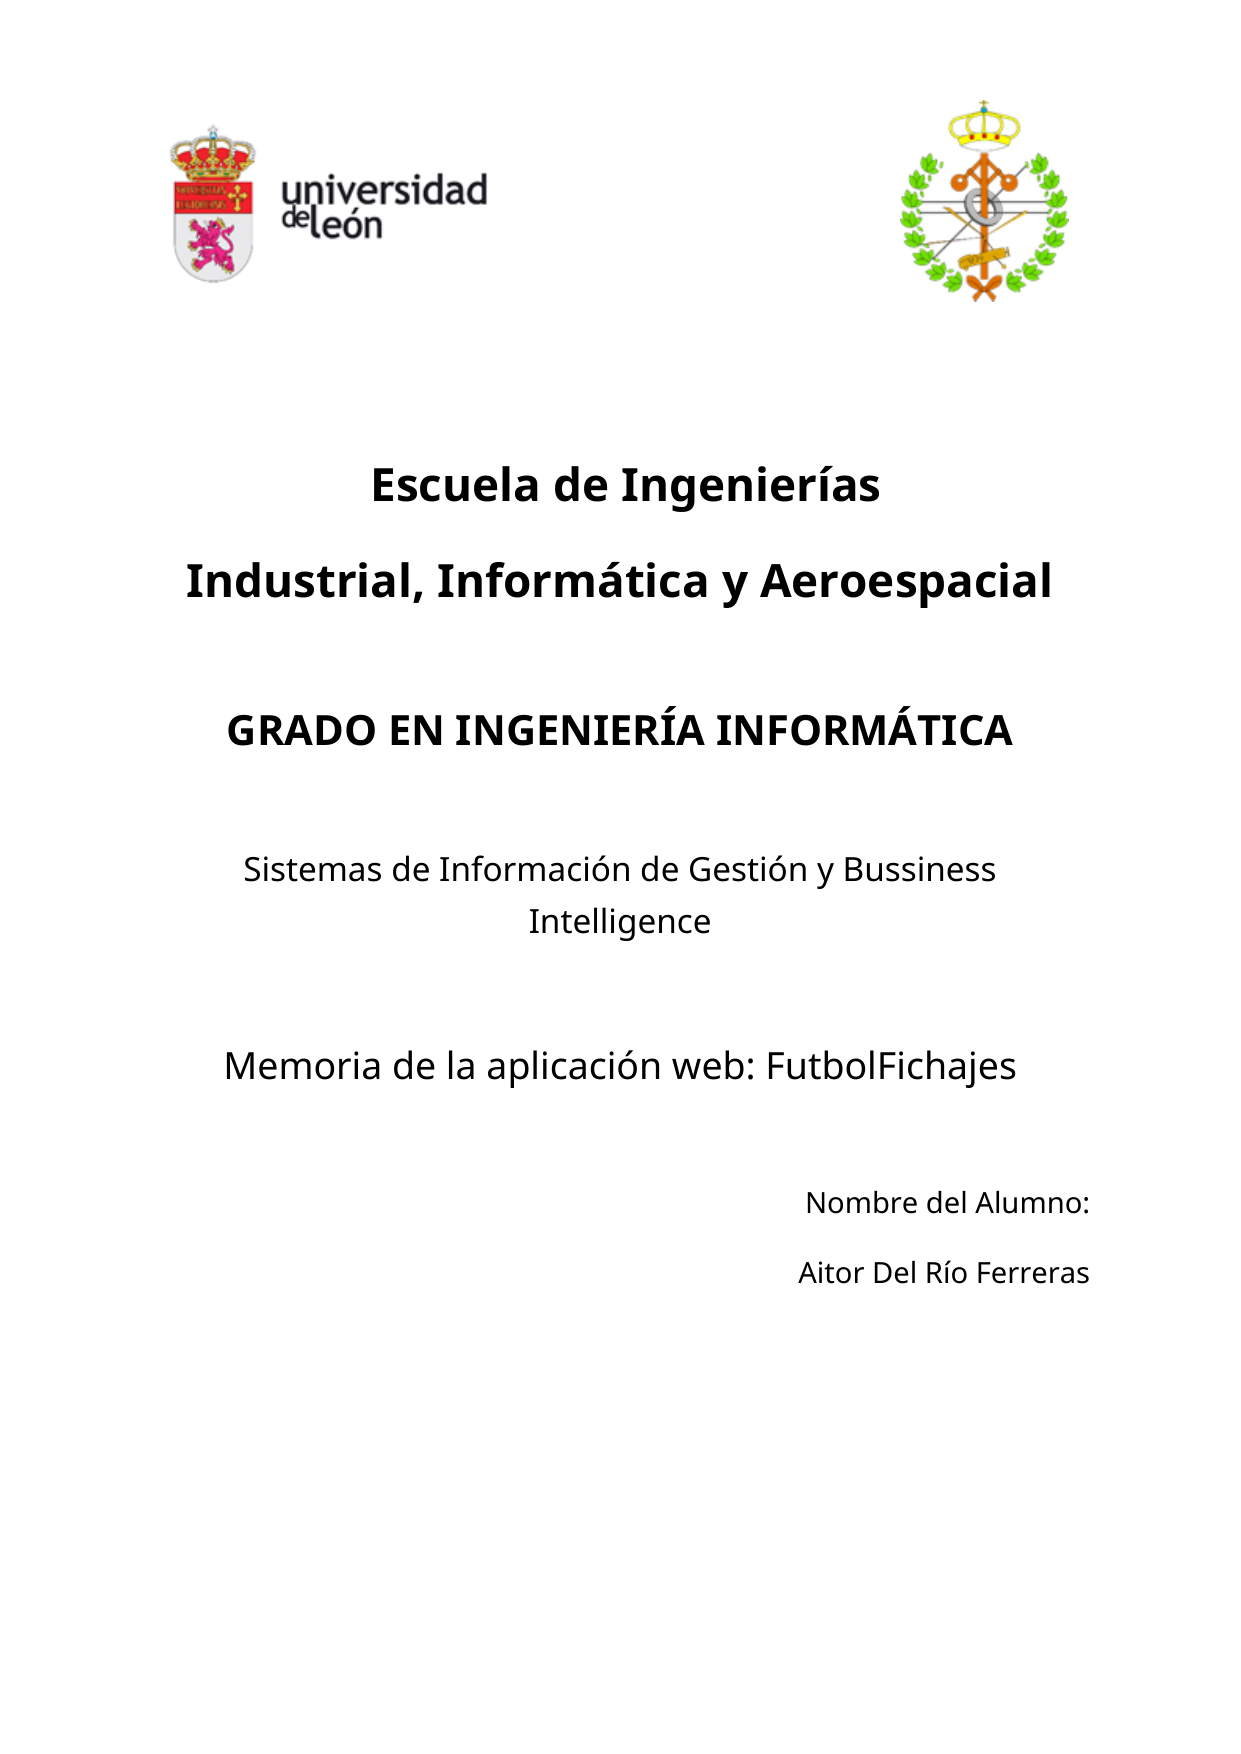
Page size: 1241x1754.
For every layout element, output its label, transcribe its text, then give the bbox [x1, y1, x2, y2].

text Escuela de Ingenierías [150, 452, 1090, 514]
text Industrial, Informática y Aeroespacial [150, 549, 1090, 611]
text GRADO EN INGENIERÍA INFORMÁTICA [150, 701, 1090, 757]
picture [900, 100, 1069, 302]
text Memoria de la aplicación web: FutbolFichajes [150, 1039, 1090, 1091]
text Nombre del Alumno: [150, 1182, 1090, 1222]
text Aitor Del Río Ferreras [450, 1253, 1090, 1292]
picture [150, 106, 507, 302]
text Sistemas de Información de Gestión y Bussiness Intelligence [150, 846, 1090, 944]
